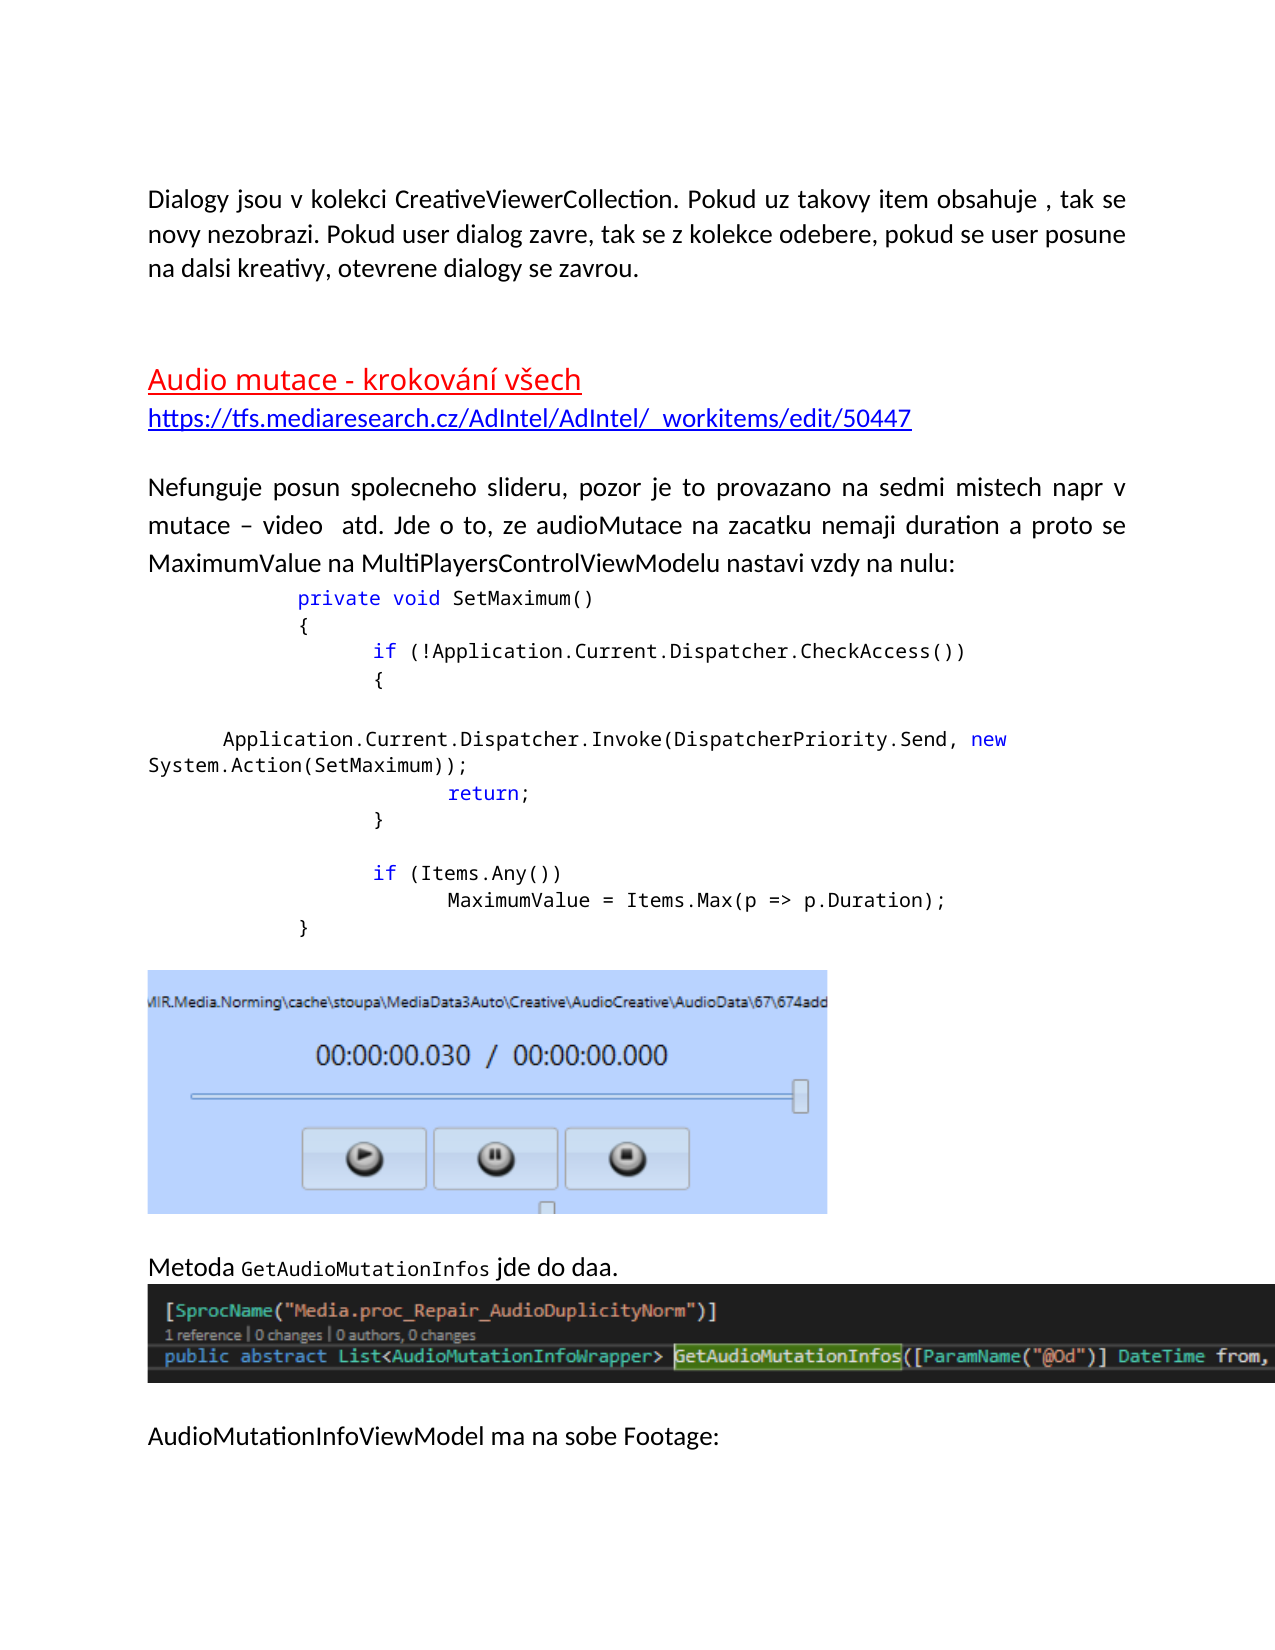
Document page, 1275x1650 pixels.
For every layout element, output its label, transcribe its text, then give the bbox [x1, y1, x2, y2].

text private void SetMaximum() [148, 584, 1127, 611]
text } [148, 914, 1127, 941]
text Nefunguje posun spolecneho slideru, pozor je to provazano na sedmi mistech napr v mutace – video atd. Jde o to, ze audioMutace na zacatku nemaji duration a proto se MaximumValue na MultiPlayersControlViewModelu nastavi vzdy na nulu: [148, 470, 1127, 579]
text return; [148, 779, 1127, 806]
text Metoda GetAudioMutationInfos jde do daa. [148, 1250, 1127, 1283]
text { [148, 611, 1127, 638]
text AudioMutationInfoViewModel ma na sobe Footage: [148, 1419, 1127, 1452]
text Application.Current.Dispatcher.Invoke(DispatcherPriority.Send, new System.Action(SetMaximum)); [148, 692, 1127, 779]
text Dialogy jsou v kolekci CreativeViewerCollection. Pokud uz takovy item obsahuje , tak se novy nezobrazi. Pokud user dialog zavre, tak se z kolekce odebere, pokud se user posune na dalsi kreativy, otevrene dialogy se zavrou. [148, 182, 1127, 284]
text if (!Application.Current.Dispatcher.CheckAccess()) [148, 638, 1127, 665]
text https://tfs.mediaresearch.cz/AdIntel/AdIntel/_workitems/edit/50447 [148, 401, 1127, 434]
text { [148, 665, 1127, 692]
text } [148, 806, 1127, 833]
text MaximumValue = Items.Max(p => p.Duration); [148, 887, 1127, 914]
subtitle Audio mutace - krokování všech [148, 359, 1127, 399]
text if (Items.Any()) [148, 860, 1127, 887]
